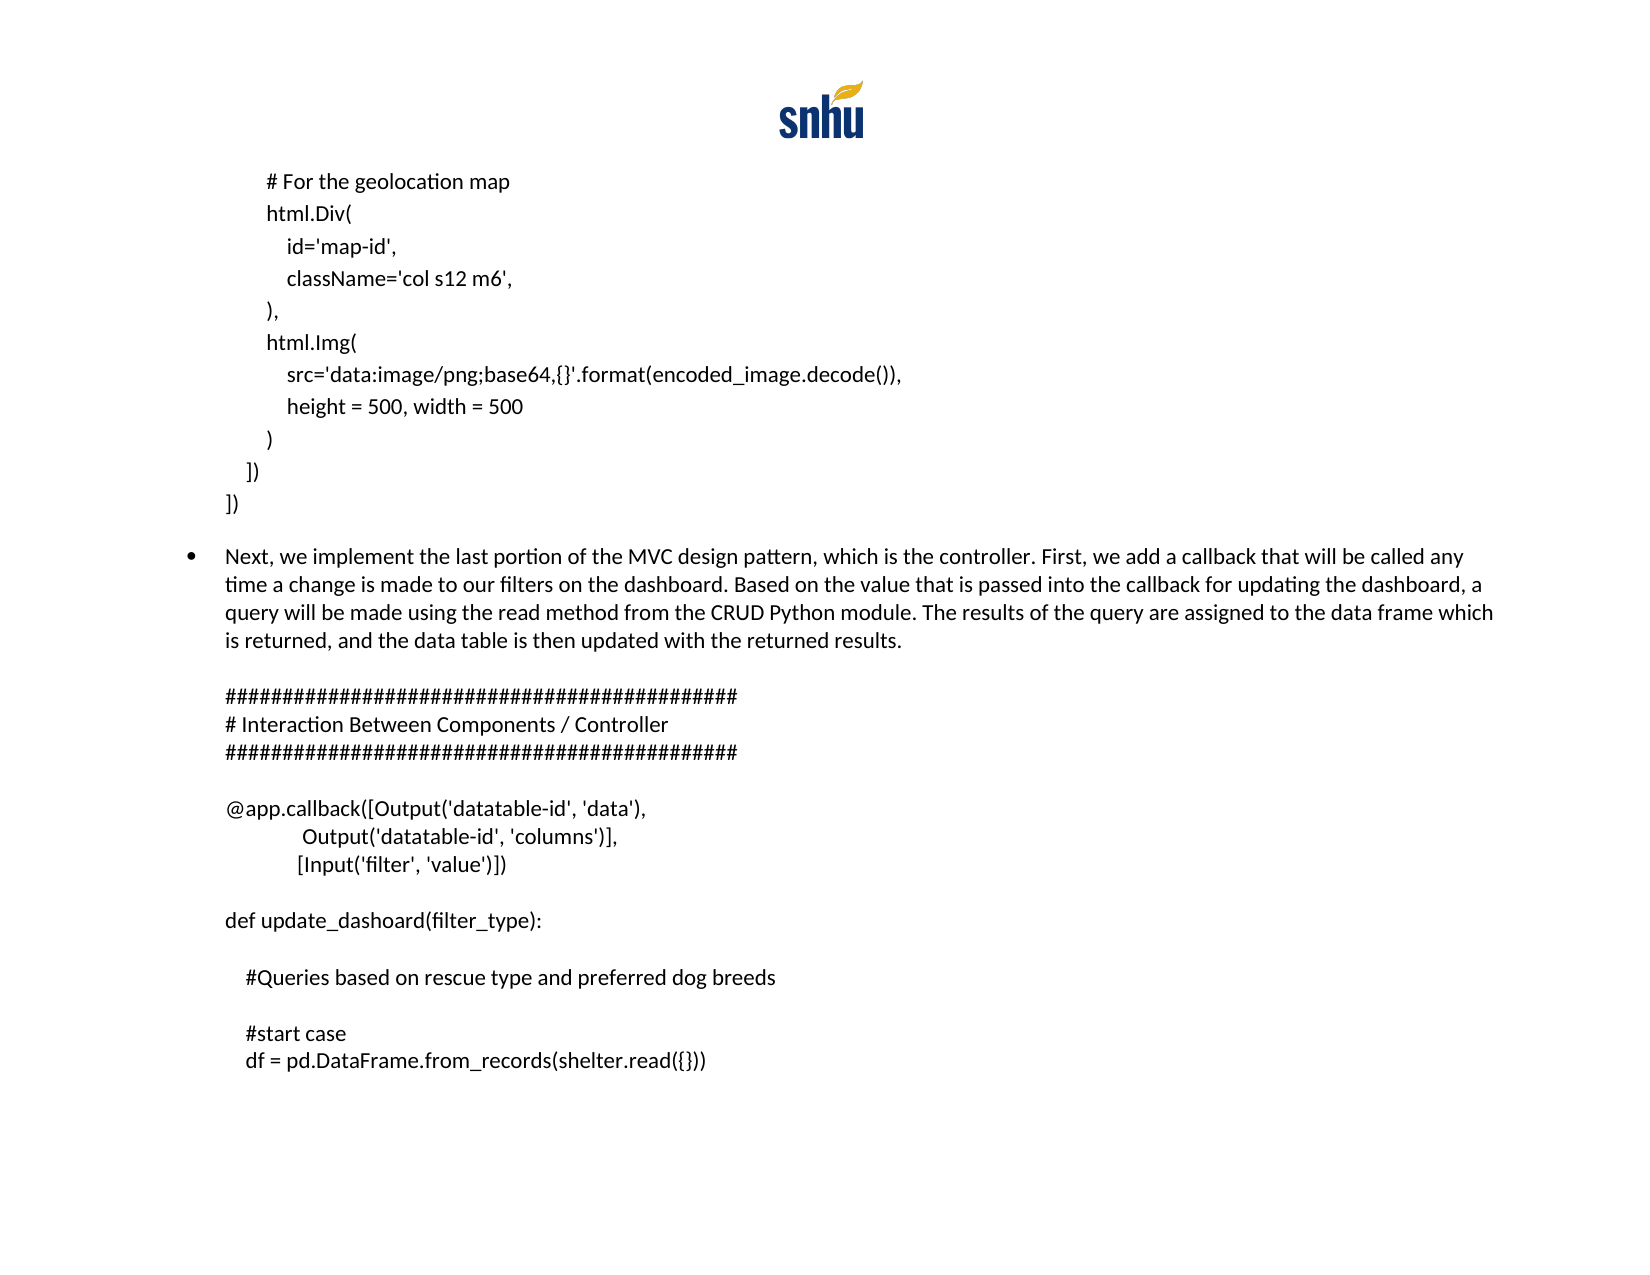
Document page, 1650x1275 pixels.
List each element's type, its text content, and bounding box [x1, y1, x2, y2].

list # Interaction Between Components / Controller [225, 710, 1500, 738]
text ), [225, 296, 1500, 324]
list Next, we implement the last portion of the MVC design pattern, which is the controller. First, we add a callback that will be called any time a change is made to our filters on the dashboard. Based on the value that is passed into the callback for updating the dashboard, a query will be made using the read method from the CRUD Python module. The results of the query are assigned to the data frame which is returned, and the data table is then updated with the returned results. [187, 542, 1500, 654]
list def update_dashoard(filter_type): [225, 907, 1500, 934]
list #start case [225, 1019, 1500, 1047]
text height = 500, width = 500 [225, 393, 1500, 421]
list @app.callback([Output('datatable-id', 'data'), [225, 794, 1500, 822]
text src='data:image/png;base64,{}'.format(encoded_image.decode()), [225, 361, 1500, 388]
text id='map-id', [225, 232, 1500, 260]
list [Input('filter', 'value')]) [225, 851, 1500, 878]
text ]) [225, 489, 1500, 517]
text html.Div( [225, 199, 1500, 228]
text ]) [225, 457, 1500, 485]
list Output('datatable-id', 'columns')], [225, 822, 1500, 851]
list ############################################# [225, 682, 1500, 710]
list ############################################# [225, 738, 1500, 766]
text html.Img( [225, 328, 1500, 356]
text ) [225, 425, 1500, 453]
text className='col s12 m6', [225, 264, 1500, 292]
list #Queries based on rescue type and preferred dog breeds [225, 963, 1500, 991]
list df = pd.DataFrame.from_records(shelter.read({})) [225, 1047, 1500, 1075]
text # For the geolocation map [225, 167, 1500, 195]
picture [760, 75, 890, 147]
